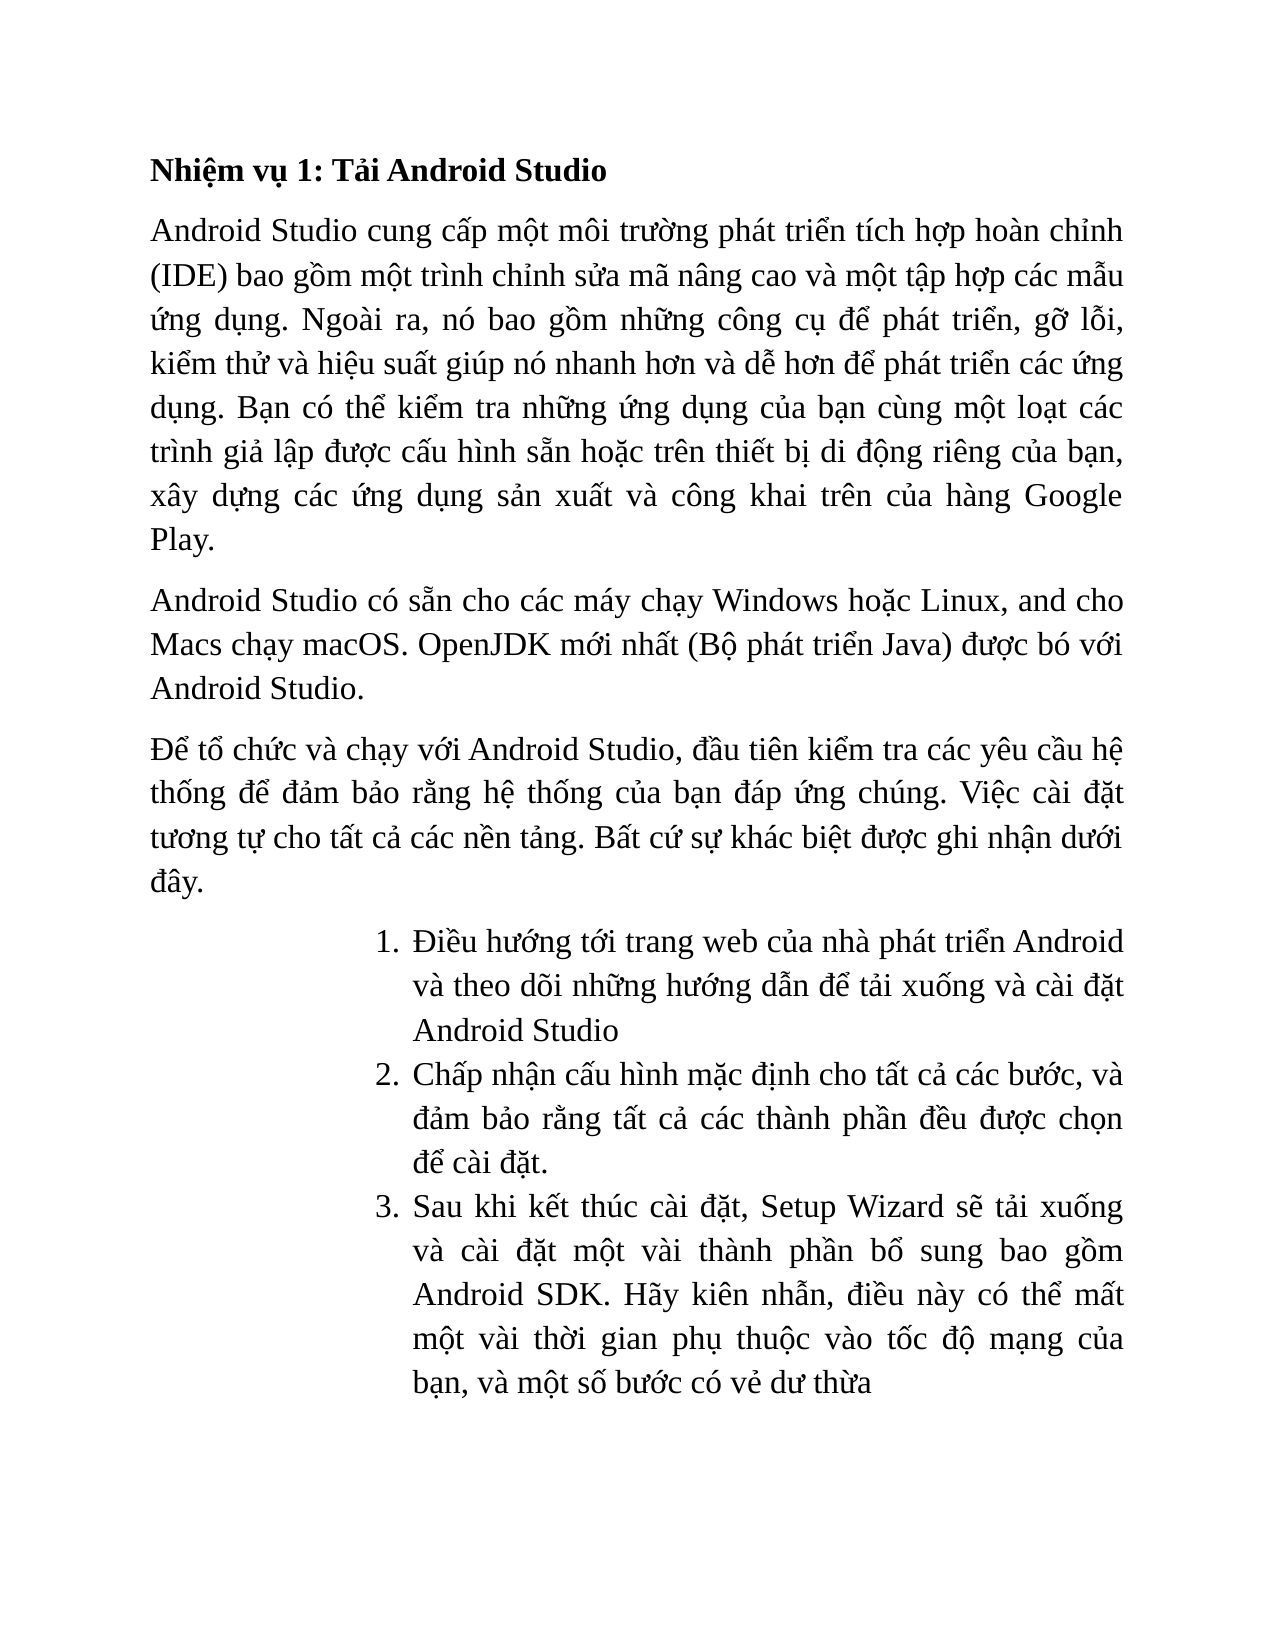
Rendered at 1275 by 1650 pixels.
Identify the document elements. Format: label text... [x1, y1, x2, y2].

text Android Studio cung cấp một môi trường phát triển tích hợp hoàn chỉnh (IDE) bao gồm một trình chỉnh sửa mã nâng cao và một tập hợp các mẫu ứng dụng. Ngoài ra, nó bao gồm những công cụ để phát triển, gỡ lỗi, kiểm thử và hiệu suất giúp nó nhanh hơn và dễ hơn để phát triển các ứng dụng. Bạn có thể kiểm tra những ứng dụng của bạn cùng một loạt các trình giả lập được cấu hình sẵn hoặc trên thiết bị di động riêng của bạn, xây dựng các ứng dụng sản xuất và công khai trên của hàng Google Play. [150, 211, 1125, 557]
text Android Studio có sẵn cho các máy chạy Windows hoặc Linux, and cho Macs chạy macOS. OpenJDK mới nhất (Bộ phát triển Java) được bó với Android Studio. [150, 580, 1125, 706]
list Chấp nhận cấu hình mặc định cho tất cả các bước, và đảm bảo rằng tất cả các thành phần đều được chọn để cài đặt. [375, 1054, 1125, 1180]
text Nhiệm vụ 1: Tải Android Studio [150, 150, 1125, 188]
text Để tổ chức và chạy với Android Studio, đầu tiên kiểm tra các yêu cầu hệ thống để đảm bảo rằng hệ thống của bạn đáp ứng chúng. Việc cài đặt tương tự cho tất cả các nền tảng. Bất cứ sự khác biệt được ghi nhận dưới đây. [150, 729, 1125, 899]
list Sau khi kết thúc cài đặt, Setup Wizard sẽ tải xuống và cài đặt một vài thành phần bổ sung bao gồm Android SDK. Hãy kiên nhẫn, điều này có thể mất một vài thời gian phụ thuộc vào tốc độ mạng của bạn, và một số bước có vẻ dư thừa [375, 1186, 1125, 1401]
list Điều hướng tới trang web của nhà phát triển Android và theo dõi những hướng dẫn để tải xuống và cài đặt Android Studio [375, 922, 1125, 1048]
